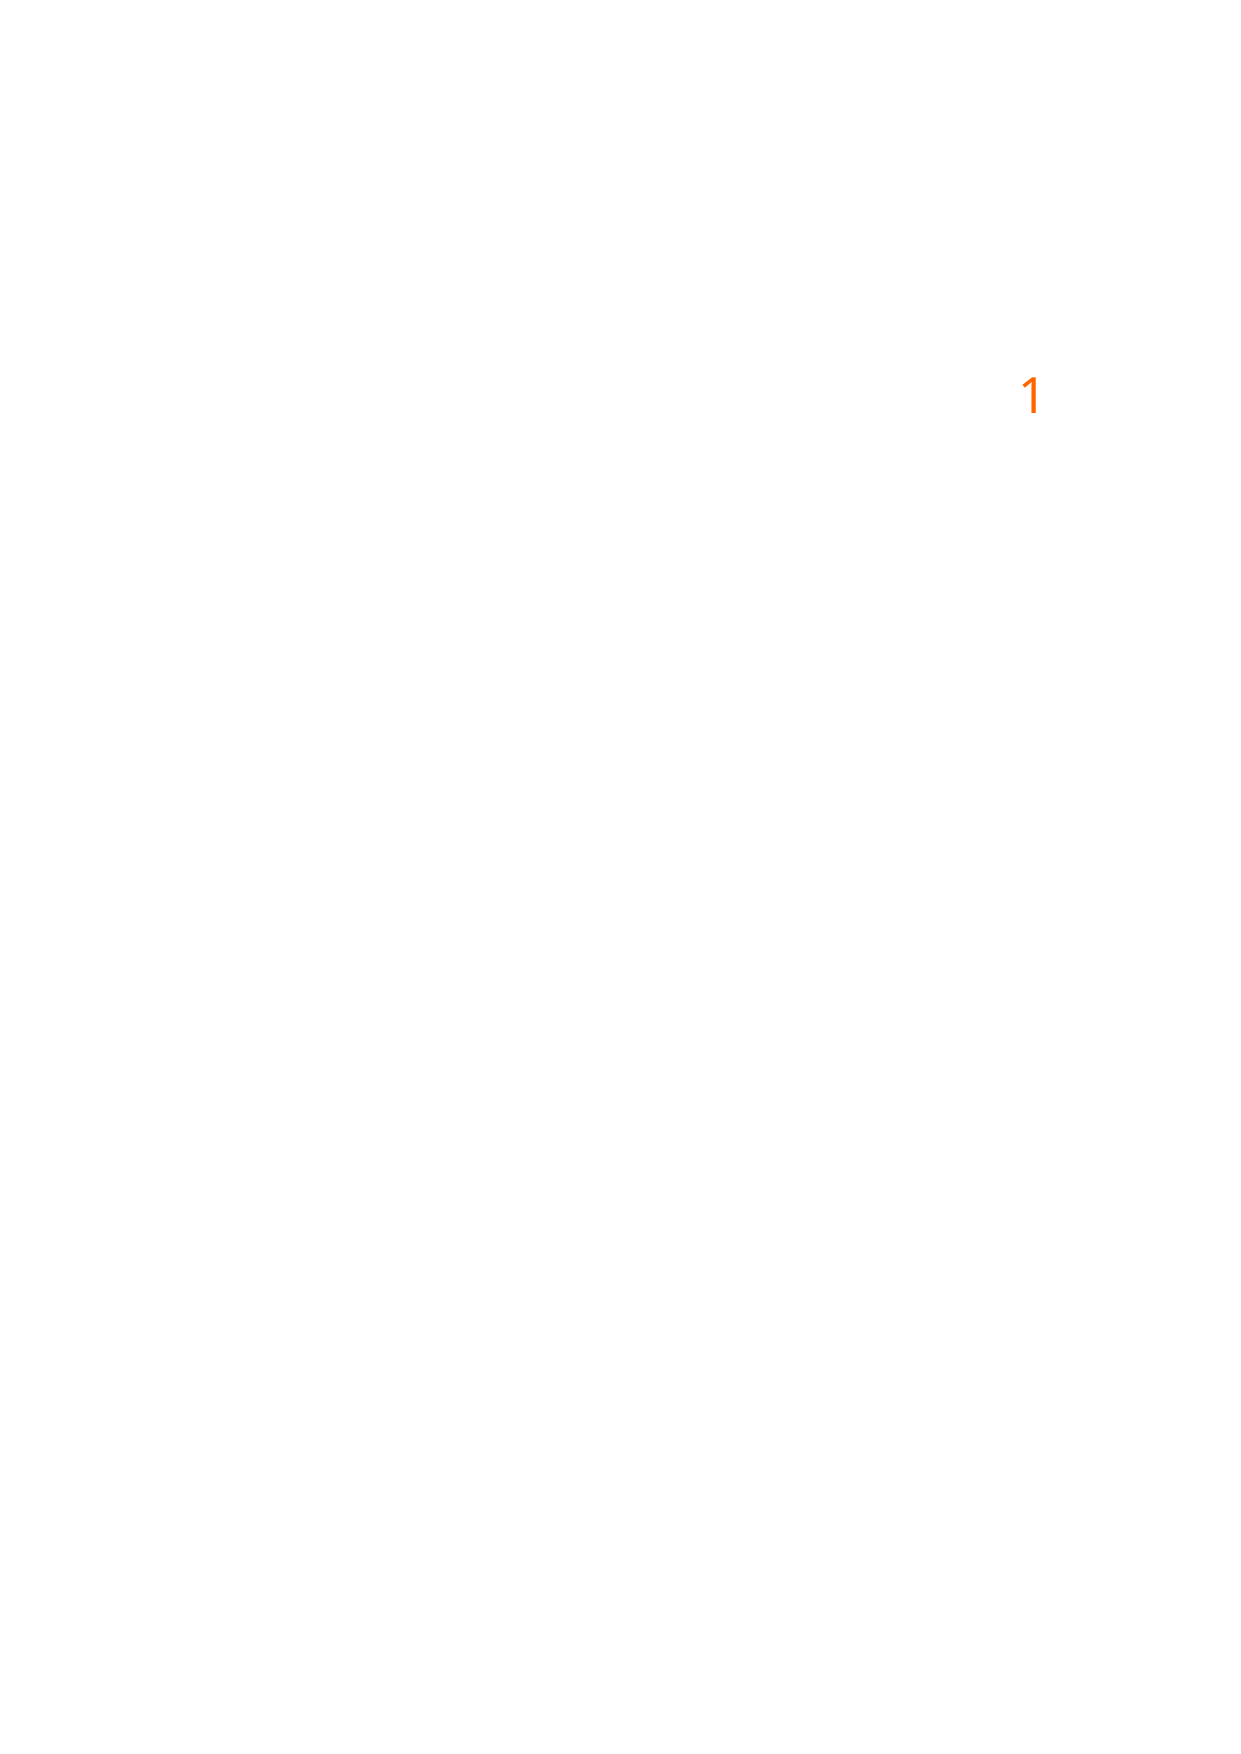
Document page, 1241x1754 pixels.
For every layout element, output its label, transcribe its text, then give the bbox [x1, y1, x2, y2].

subtitle Primeros pasos [177, 360, 1063, 428]
